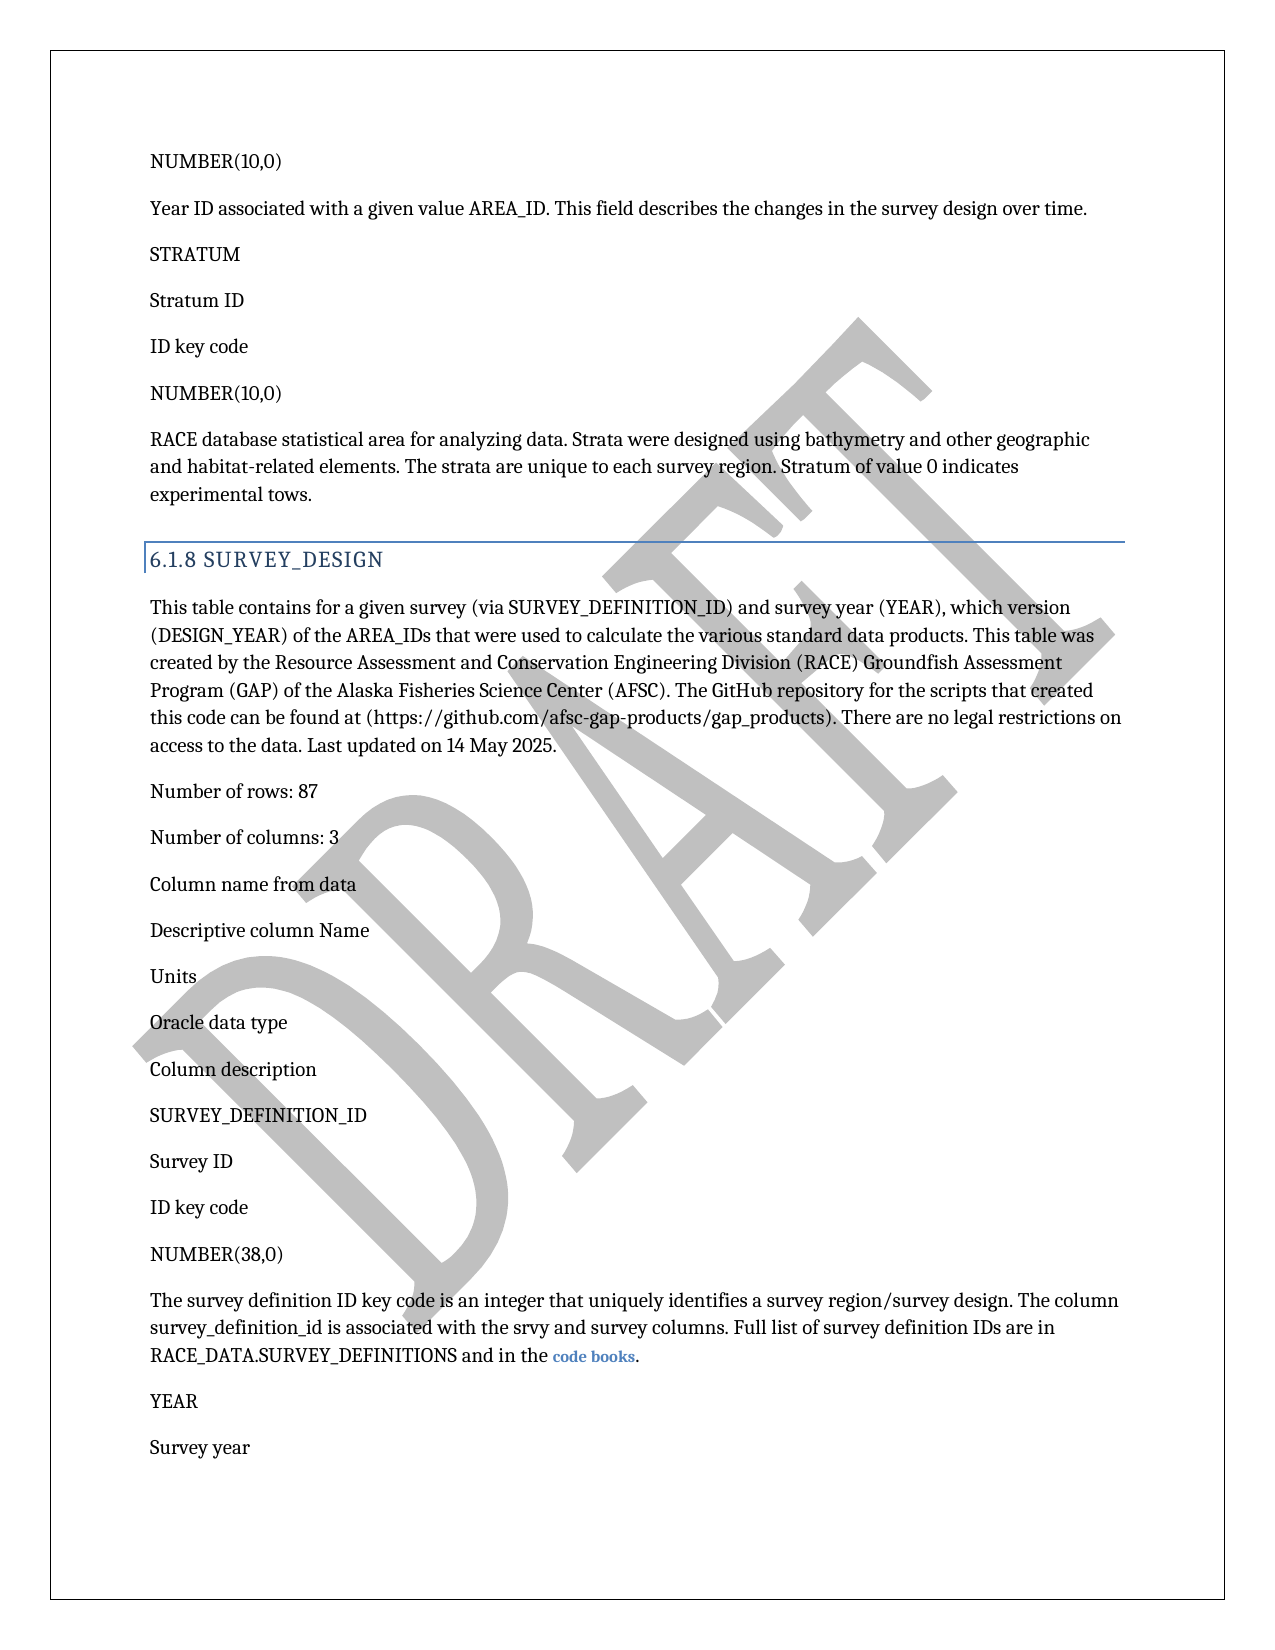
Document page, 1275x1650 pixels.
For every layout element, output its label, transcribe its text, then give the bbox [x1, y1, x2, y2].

text STRATUM [150, 242, 1125, 266]
text RACE database statistical area for analyzing data. Strata were designed using bathymetry and other geographic and habitat-related elements. The strata are unique to each survey region. Stratum of value 0 indicates experimental tows. [150, 427, 1125, 506]
text SURVEY_DEFINITION_ID [150, 1103, 1125, 1127]
text Number of columns: 3 [150, 826, 1125, 850]
text Descriptive column Name [150, 918, 1125, 942]
text Survey year [150, 1436, 1125, 1460]
text Survey ID [150, 1150, 1125, 1174]
text NUMBER(38,0) [150, 1242, 1125, 1266]
text Units [150, 965, 1125, 989]
text YEAR [150, 1390, 1125, 1414]
text ID key code [150, 1196, 1125, 1220]
text This table contains for a given survey (via SURVEY_DEFINITION_ID) and survey year (YEAR), which version (DESIGN_YEAR) of the AREA_IDs that were used to calculate the various standard data products. This table was created by the Resource Assessment and Conservation Engineering Division (RACE) Groundfish Assessment Program (GAP) of the Alaska Fisheries Science Center (AFSC). The GitHub repository for the scripts that created this code can be found at (https://github.com/afsc-gap-products/gap_products). There are no legal restrictions on access to the data. Last updated on 14 May 2025. [150, 596, 1125, 757]
subtitle 6.1.8 SURVEY_DESIGN [146, 543, 1125, 573]
text NUMBER(10,0) [150, 150, 1125, 174]
text Oracle data type [150, 1011, 1125, 1035]
text Number of rows: 87 [150, 780, 1125, 804]
text Stratum ID [150, 289, 1125, 313]
text Column description [150, 1057, 1125, 1081]
text Column name from data [150, 872, 1125, 896]
text Year ID associated with a given value AREA_ID. This field describes the changes in the survey design over time. [150, 196, 1125, 220]
text The survey definition ID key code is an integer that uniquely identifies a survey region/survey design. The column survey_definition_id is associated with the srvy and survey columns. Full list of survey definition IDs are in RACE_DATA.SURVEY_DEFINITIONS and in the code books. [150, 1288, 1125, 1367]
text NUMBER(10,0) [150, 381, 1125, 405]
text ID key code [150, 335, 1125, 359]
